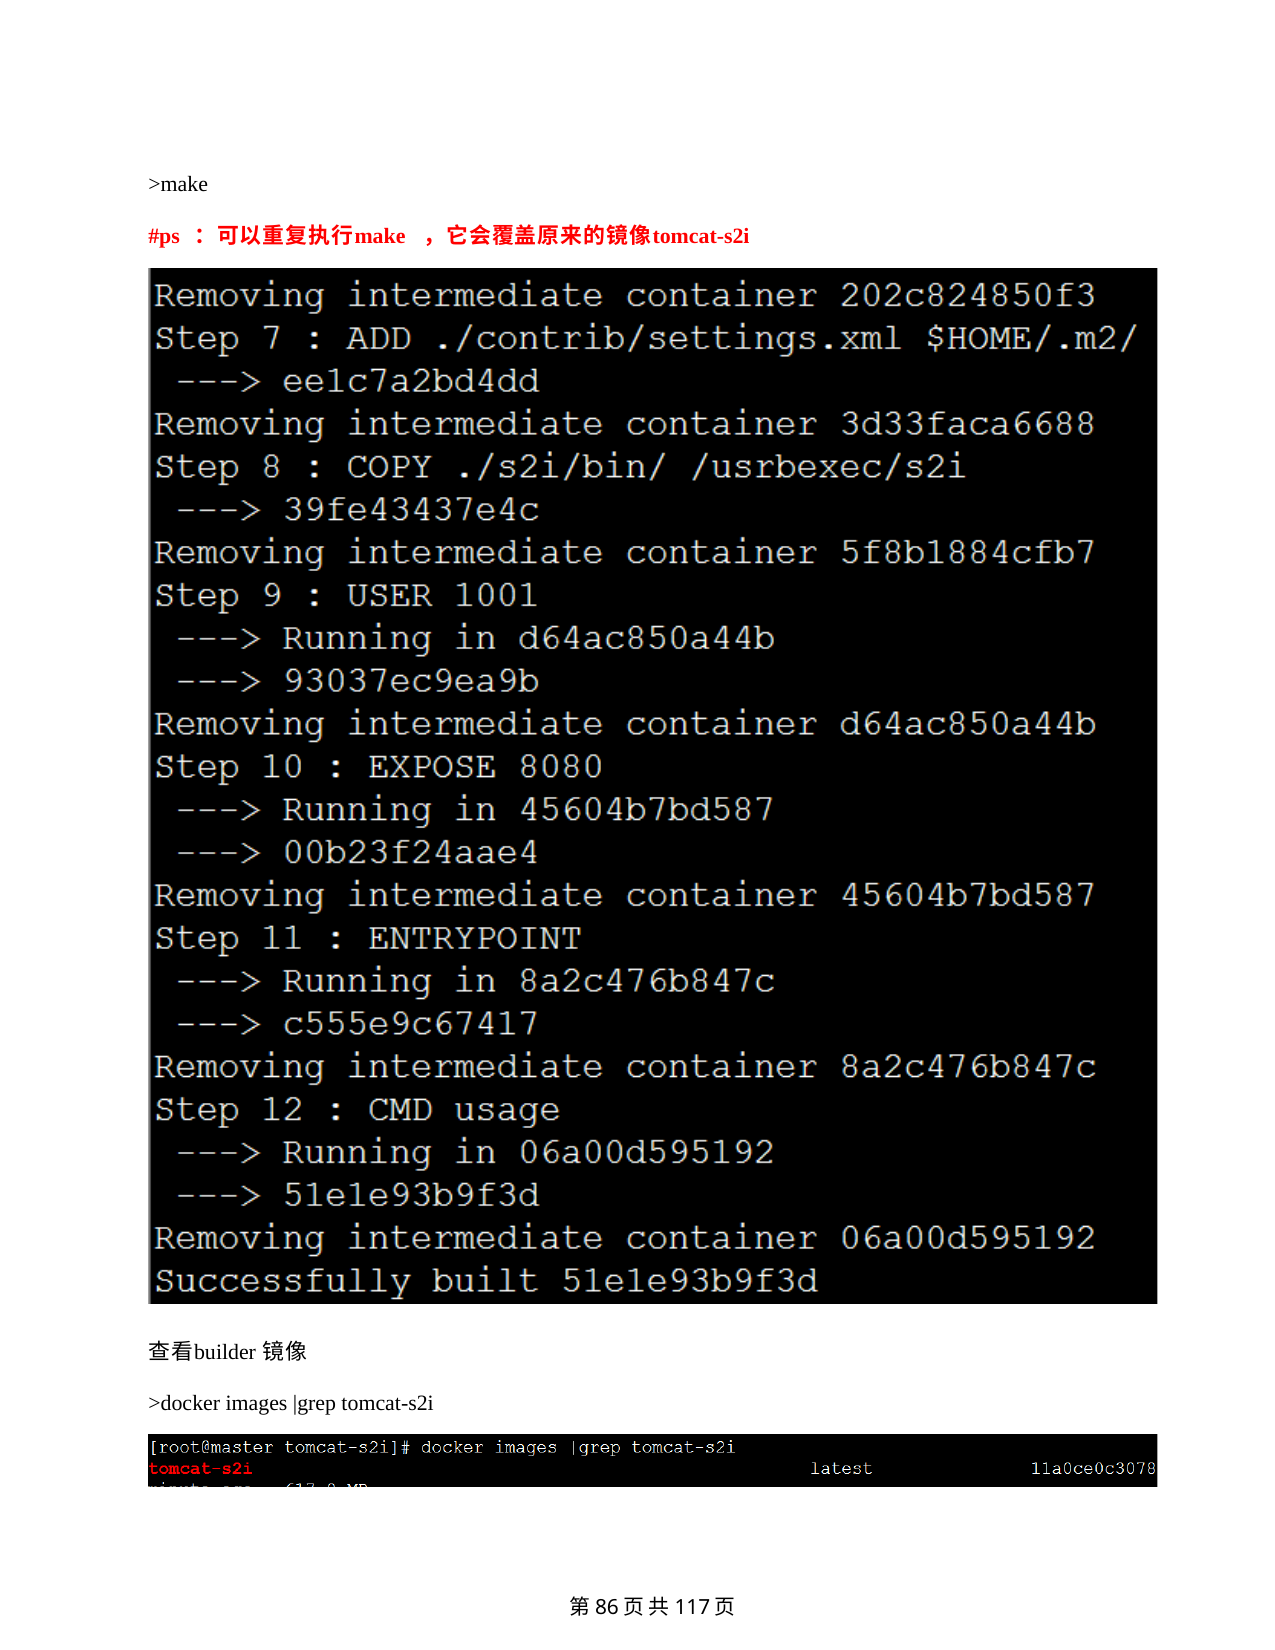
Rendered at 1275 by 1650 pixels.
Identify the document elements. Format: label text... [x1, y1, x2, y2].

text 查看builder镜像 [148, 1331, 1156, 1368]
picture [148, 1434, 1158, 1487]
text #ps：可以重复执行make，它会覆盖原来的镜像tomcat-s2i [148, 215, 1156, 252]
text >make [148, 165, 1156, 202]
text >docker images |grep tomcat-s2i [148, 1384, 1156, 1422]
picture [148, 268, 1158, 1304]
